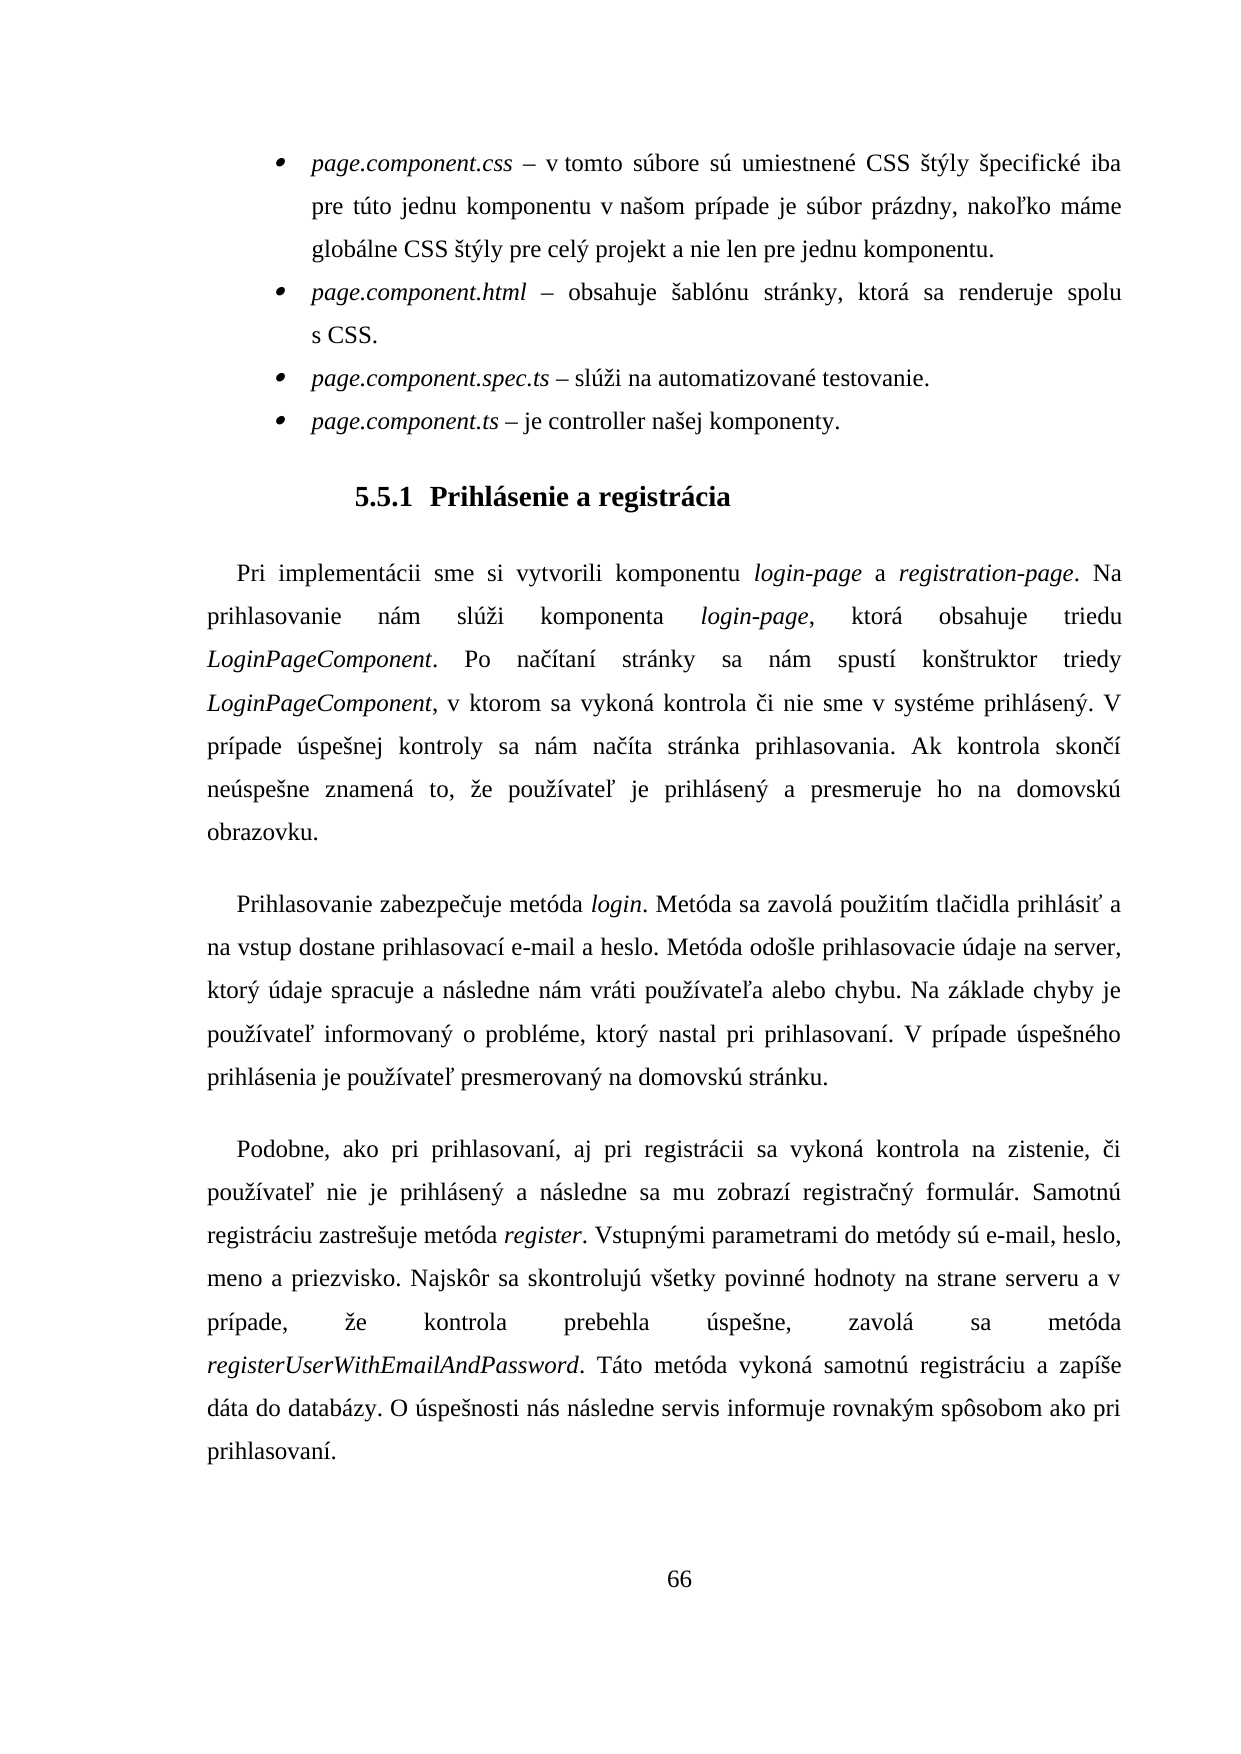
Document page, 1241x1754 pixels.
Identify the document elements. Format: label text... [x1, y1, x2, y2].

text Podobne, ako pri prihlasovaní, aj pri registrácii sa vykoná kontrola na zistenie, či používateľ nie je prihlásený a následne sa mu zobrazí registračný formulár. Samotnú registráciu zastrešuje metóda register. Vstupnými parametrami do metódy sú e-mail, heslo, meno a priezvisko. Najskôr sa skontrolujú všetky povinné hodnoty na strane serveru a v prípade, že kontrola prebehla úspešne, zavolá sa metóda registerUserWithEmailAndPassword. Táto metóda vykoná samotnú registráciu a zapíše dáta do databázy. O úspešnosti nás následne servis informuje rovnakým spôsobom ako pri prihlasovaní. [207, 1134, 1122, 1465]
list page.component.css – v tomto súbore sú umiestnené CSS štýly špecifické iba pre túto jednu komponentu v našom prípade je súbor prázdny, nakoľko máme globálne CSS štýly pre celý projekt a nie len pre jednu komponentu. [274, 148, 1122, 263]
list page.component.html – obsahuje šablónu stránky, ktorá sa renderuje spolu s CSS. [274, 277, 1122, 349]
subtitle Prihlásenie a registrácia [354, 479, 1122, 512]
text Pri implementácii sme si vytvorili komponentu login-page a registration-page. Na prihlasovanie nám slúži komponenta login-page, ktorá obsahuje triedu LoginPageComponent. Po načítaní stránky sa nám spustí konštruktor triedy LoginPageComponent, v ktorom sa vykoná kontrola či nie sme v systéme prihlásený. V prípade úspešnej kontroly sa nám načíta stránka prihlasovania. Ak kontrola skončí neúspešne znamená to, že používateľ je prihlásený a presmeruje ho na domovskú obrazovku. [207, 558, 1122, 846]
list page.component.ts – je controller našej komponenty. [274, 406, 1122, 435]
text Prihlasovanie zabezpečuje metóda login. Metóda sa zavolá použitím tlačidla prihlásiť a na vstup dostane prihlasovací e-mail a heslo. Metóda odošle prihlasovacie údaje na server, ktorý údaje spracuje a následne nám vráti používateľa alebo chybu. Na základe chyby je používateľ informovaný o probléme, ktorý nastal pri prihlasovaní. V prípade úspešného prihlásenia je používateľ presmerovaný na domovskú stránku. [207, 889, 1122, 1091]
list page.component.spec.ts – slúži na automatizované testovanie. [274, 363, 1122, 392]
